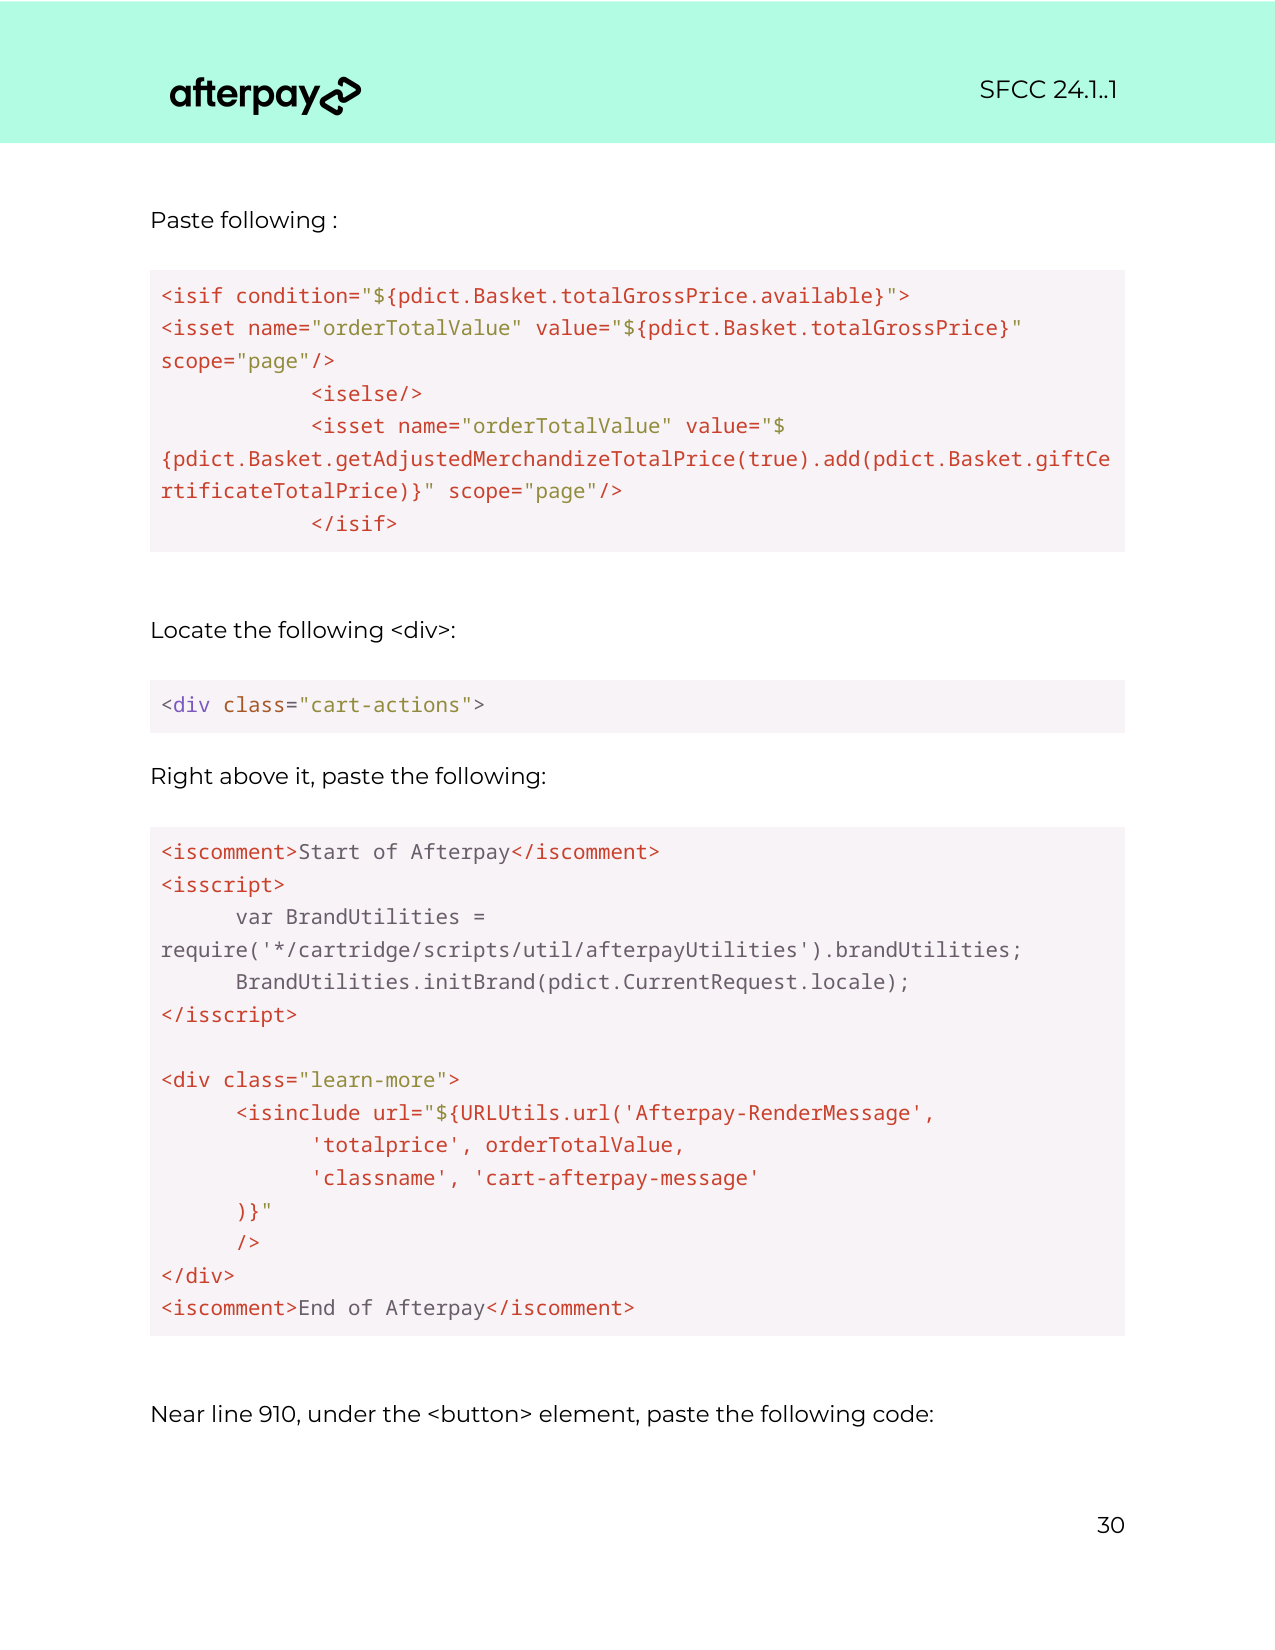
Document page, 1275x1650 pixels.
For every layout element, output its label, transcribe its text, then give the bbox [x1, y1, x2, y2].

text Right above it, paste the following: [150, 762, 1125, 790]
text Paste following : [150, 206, 1125, 234]
text Locate the following <div>: [150, 616, 1125, 644]
text Near line 910, under the <button> element, paste the following code: [150, 1400, 1125, 1428]
picture [134, 48, 397, 144]
table_header <iscomment>Start of Afterpay</iscomment> <isscript> var BrandUtilities = require('*/cartridge/scripts/util/afterpayUtilities').brandUtilities; BrandUtilities.initBrand(pdict.CurrentRequest.locale); </isscript> <div class="learn-more"> <isinclude url="${URLUtils.url('Afterpay-RenderMessage', 'totalprice', orderTotalValue, 'classname', 'cart-afterpay-message' )}" /> </div> <iscomment>End of Afterpay</iscomment> [150, 827, 1125, 1336]
table_header <isif condition="${pdict.Basket.totalGrossPrice.available}"> <isset name="orderTotalValue" value="${pdict.Basket.totalGrossPrice}" scope="page"/> <iselse/> <isset name="orderTotalValue" value="${pdict.Basket.getAdjustedMerchandizeTotalPrice(true).add(pdict.Basket.giftCertificateTotalPrice)}" scope="page"/> </isif> [150, 270, 1125, 552]
table_header <div class="cart-actions"> [150, 680, 1125, 733]
